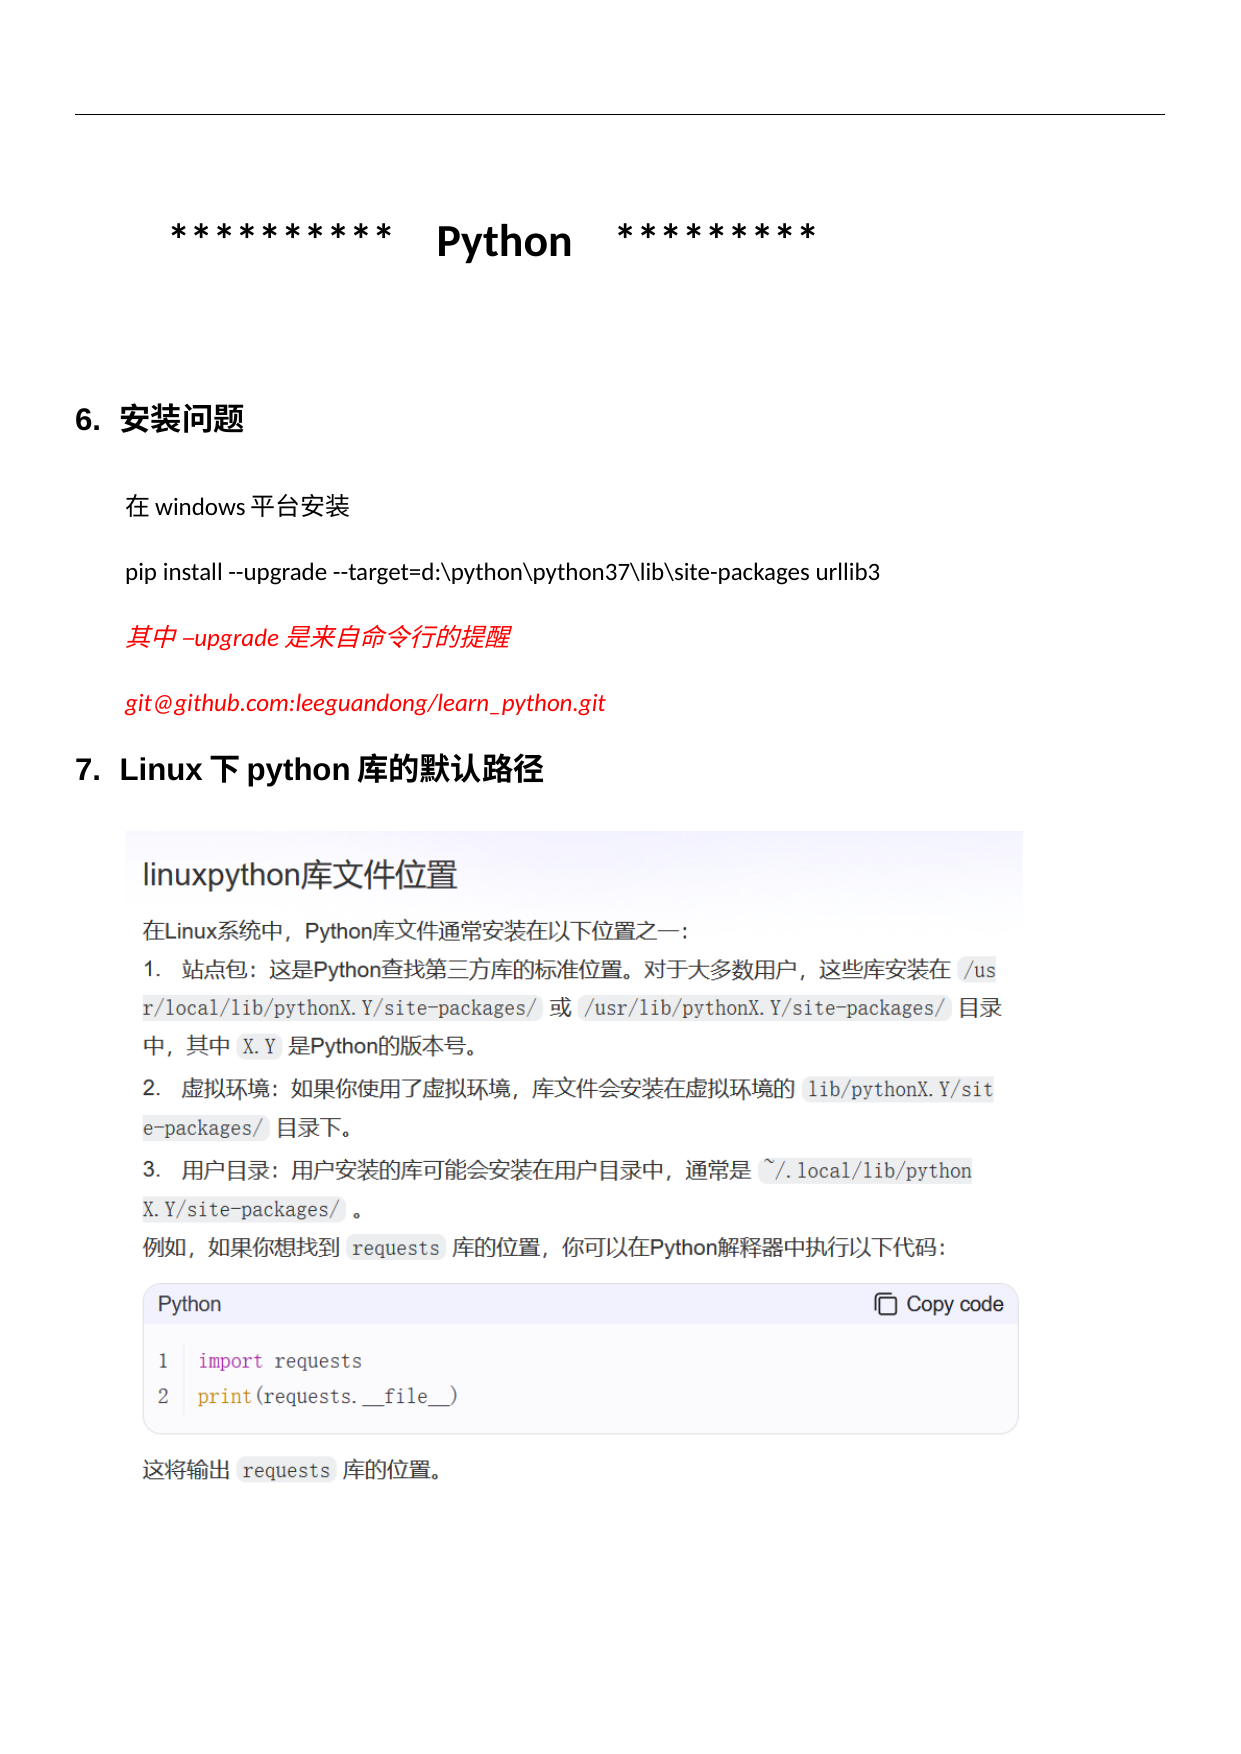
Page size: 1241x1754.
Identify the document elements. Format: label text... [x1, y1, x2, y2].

subtitle 安装问题 [75, 385, 1165, 450]
text pip install --upgrade --target=d:\python\python37\lib\site-packages urllib3 [75, 555, 1165, 588]
subtitle ********** Python ********* [75, 207, 1165, 272]
subtitle Linux下python库的默认路径 [75, 734, 1165, 799]
text 其中 –upgrade是来自命令行的提醒 [75, 603, 1165, 668]
text 在windows平台安装 [75, 472, 1165, 537]
text git@github.com:leeguandong/learn_python.git [75, 686, 1165, 719]
